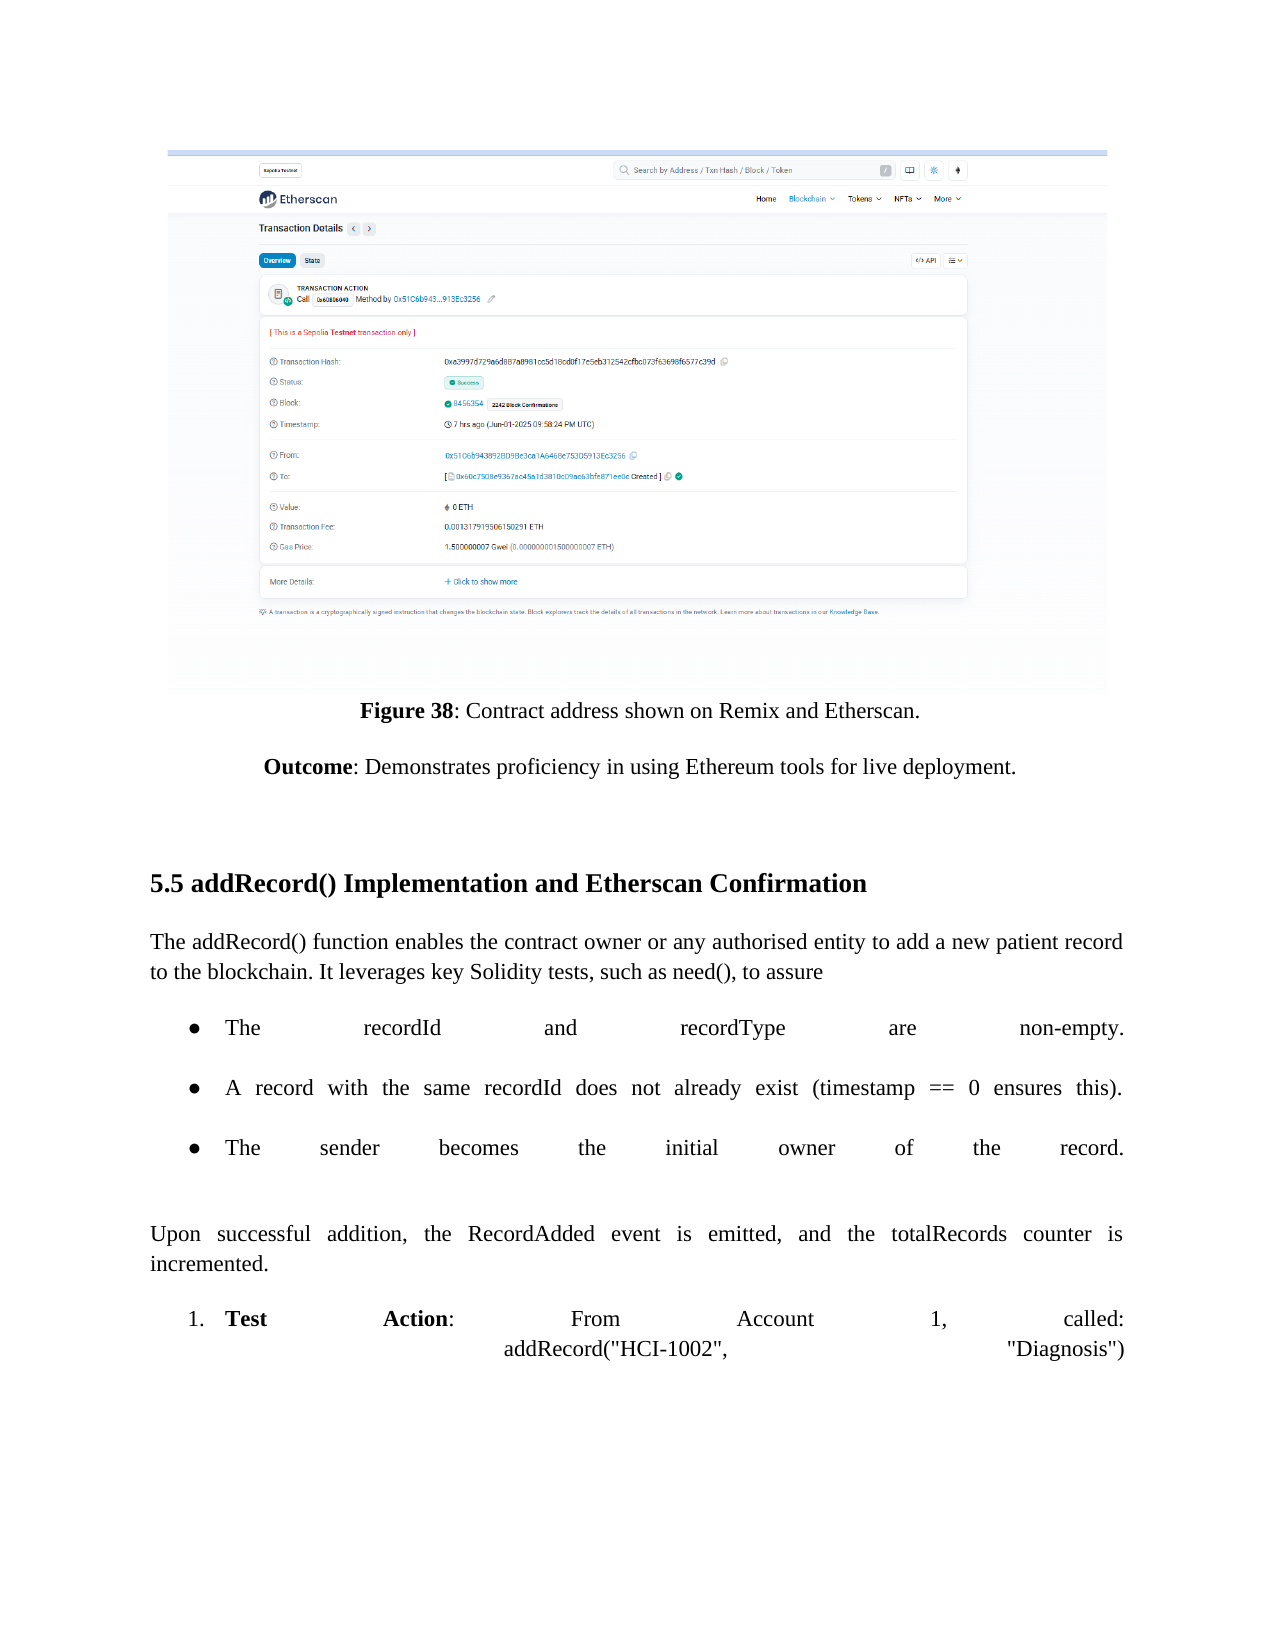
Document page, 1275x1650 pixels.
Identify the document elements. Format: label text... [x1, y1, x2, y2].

text The addRecord() function enables the contract owner or any authorised entity to add a new patient record to the blockchain. It leverages key Solidity tests, such as need(), to assure [150, 928, 1125, 985]
picture [167, 150, 1108, 694]
text Outcome: Demonstrates proficiency in using Ethereum tools for live deployment. [150, 753, 1125, 779]
text Upon successful addition, the RecordAdded event is emitted, and the totalRecords counter is incremented. [150, 1220, 1125, 1276]
subtitle 5.5 addRecord() Implementation and Etherscan Confirmation [150, 867, 1125, 898]
list A record with the same recordId does not already exist (timestamp == 0 ensures this). [187, 1074, 1125, 1131]
list The sender becomes the initial owner of the record. [187, 1134, 1125, 1191]
list The recordId and recordType are non-empty. [187, 1013, 1125, 1070]
list Test Action: From Account 1, called: addRecord("HCI-1002", "Diagnosis") [187, 1305, 1125, 1392]
